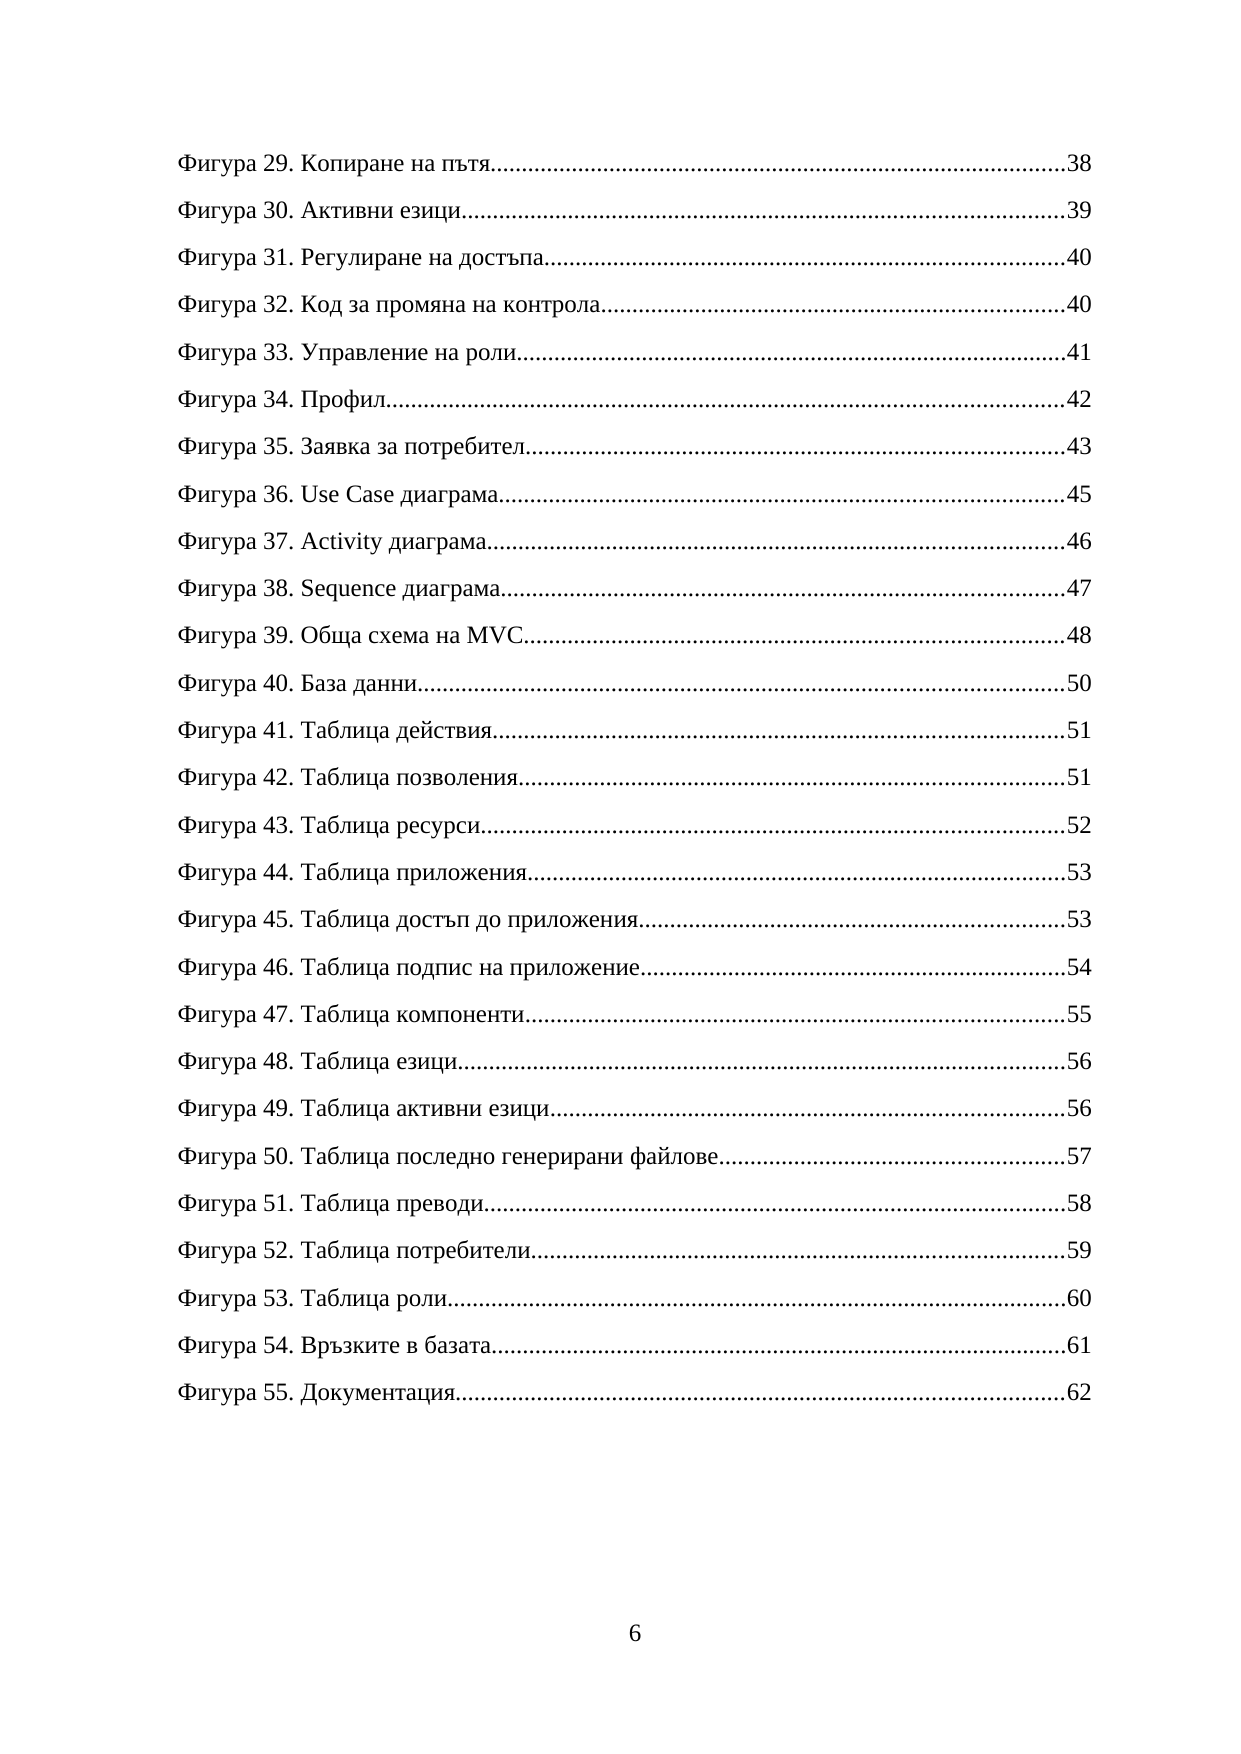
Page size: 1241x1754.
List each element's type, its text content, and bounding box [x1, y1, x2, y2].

text Фигура 29. Копиране на пътя 38 [148, 148, 1093, 176]
text Фигура 30. Активни езици 39 [148, 195, 1093, 224]
text Фигура 44. Таблица приложения 53 [148, 857, 1093, 886]
text Фигура 42. Таблица позволения 51 [148, 762, 1093, 791]
text Фигура 37. Activity диаграма 46 [148, 526, 1093, 555]
text Фигура 31. Регулиране на достъпа 40 [148, 242, 1093, 271]
text Фигура 39. Обща схема на MVC 48 [148, 621, 1093, 649]
text Фигура 40. База данни 50 [148, 668, 1093, 697]
text Фигура 35. Заявка за потребител 43 [148, 431, 1093, 460]
text Фигура 32. Код за промяна на контрола 40 [148, 289, 1093, 318]
text Фигура 48. Таблица езици 56 [148, 1046, 1093, 1075]
text Фигура 43. Таблица ресурси 52 [148, 810, 1093, 838]
text Фигура 47. Таблица компоненти 55 [148, 999, 1093, 1028]
text Фигура 51. Таблица преводи 58 [148, 1188, 1093, 1217]
text Фигура 46. Таблица подпис на приложение 54 [148, 952, 1093, 980]
text Фигура 33. Управление на роли 41 [148, 337, 1093, 366]
text Фигура 41. Таблица действия 51 [148, 715, 1093, 744]
text Фигура 53. Таблица роли 60 [148, 1283, 1093, 1311]
text Фигура 49. Таблица активни езици 56 [148, 1093, 1093, 1122]
text Фигура 36. Use Case диаграма 45 [148, 479, 1093, 507]
text Фигура 52. Таблица потребители 59 [148, 1235, 1093, 1264]
text Фигура 45. Таблица достъп до приложения 53 [148, 904, 1093, 933]
text Фигура 38. Sequence диаграма 47 [148, 573, 1093, 602]
text Фигура 50. Таблица последно генерирани файлове 57 [148, 1141, 1093, 1169]
text Фигура 54. Връзките в базата 61 [148, 1330, 1093, 1359]
text Фигура 34. Профил 42 [148, 384, 1093, 413]
text Фигура 55. Документация 62 [148, 1377, 1093, 1406]
